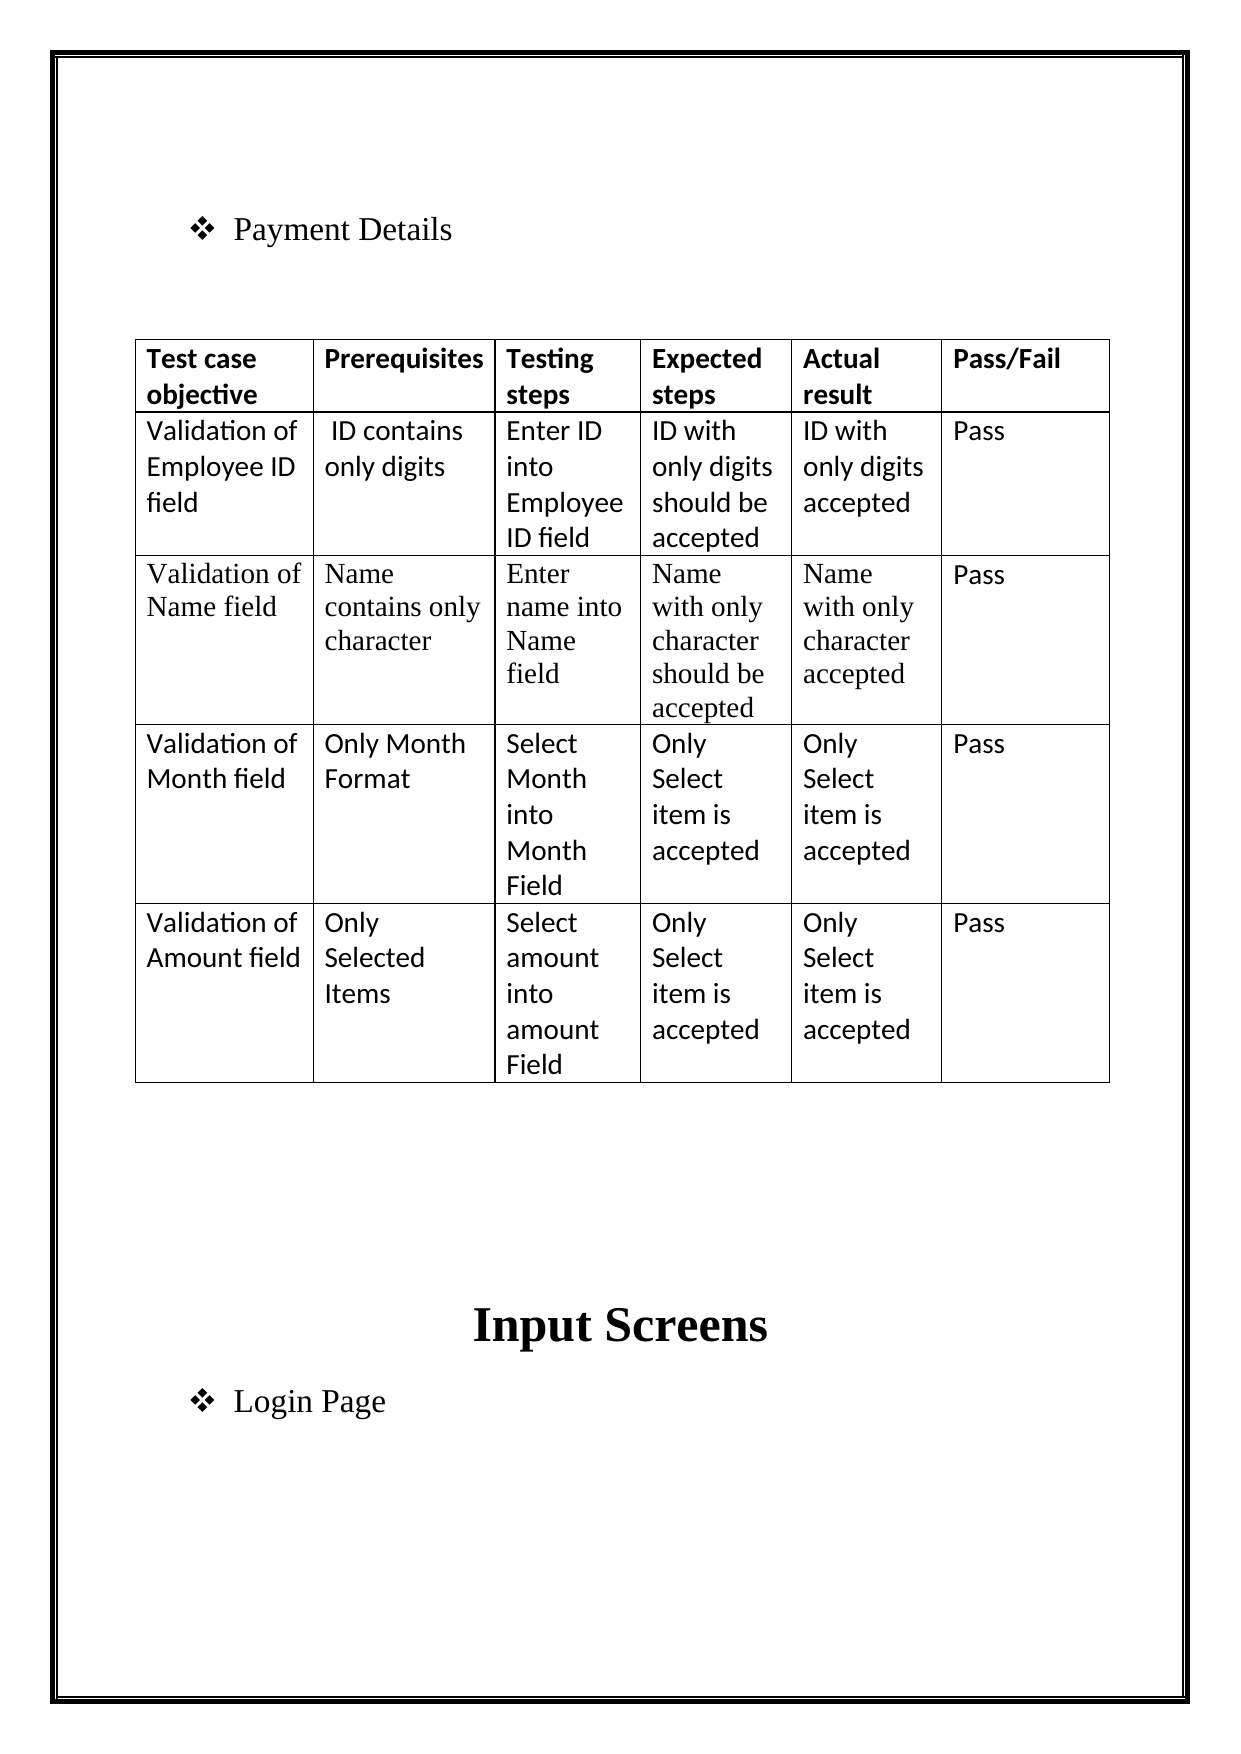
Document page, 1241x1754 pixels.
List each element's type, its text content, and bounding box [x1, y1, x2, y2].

table_cell Only Select item is accepted [641, 725, 791, 903]
table_cell ID with only digits accepted [792, 413, 941, 555]
table_header Expected steps [641, 340, 791, 411]
text Input Screens [150, 1294, 1090, 1352]
table_header Pass/Fail [942, 340, 1109, 411]
table_cell Validation of Name field [136, 556, 313, 724]
table_cell Name with only character accepted [792, 556, 941, 724]
table_cell Pass [942, 725, 1109, 903]
table_cell Only Select item is accepted [641, 904, 791, 1082]
table_cell Only Month Format [314, 725, 494, 903]
table_header Test case objective [136, 340, 313, 411]
table_cell Enter name into Name field [496, 556, 640, 724]
table_header Actual result [792, 340, 941, 411]
table_cell Name with only character should be accepted [641, 556, 791, 724]
table_cell ID contains only digits [314, 413, 494, 555]
table_cell Pass [942, 556, 1109, 724]
list Login Page [187, 1381, 1090, 1419]
table_header Testing steps [496, 340, 640, 411]
table_cell Enter ID into Employee ID field [496, 413, 640, 555]
table_cell Pass [942, 413, 1109, 555]
table_cell Name contains only character [314, 556, 494, 724]
table_header Prerequisites [314, 340, 494, 411]
table_cell Pass [942, 904, 1109, 1082]
table_cell Validation of Month field [136, 725, 313, 903]
table_cell Only Select item is accepted [792, 725, 941, 903]
table_cell Select Month into Month Field [496, 725, 640, 903]
table_cell Only Select item is accepted [792, 904, 941, 1082]
table_cell Validation of Employee ID field [136, 413, 313, 555]
table_cell ID with only digits should be accepted [641, 413, 791, 555]
table_cell Only Selected Items [314, 904, 494, 1082]
list Payment Details [187, 209, 1090, 248]
table_cell Validation of Amount field [136, 904, 313, 1082]
table_cell Select amount into amount Field [496, 904, 640, 1082]
